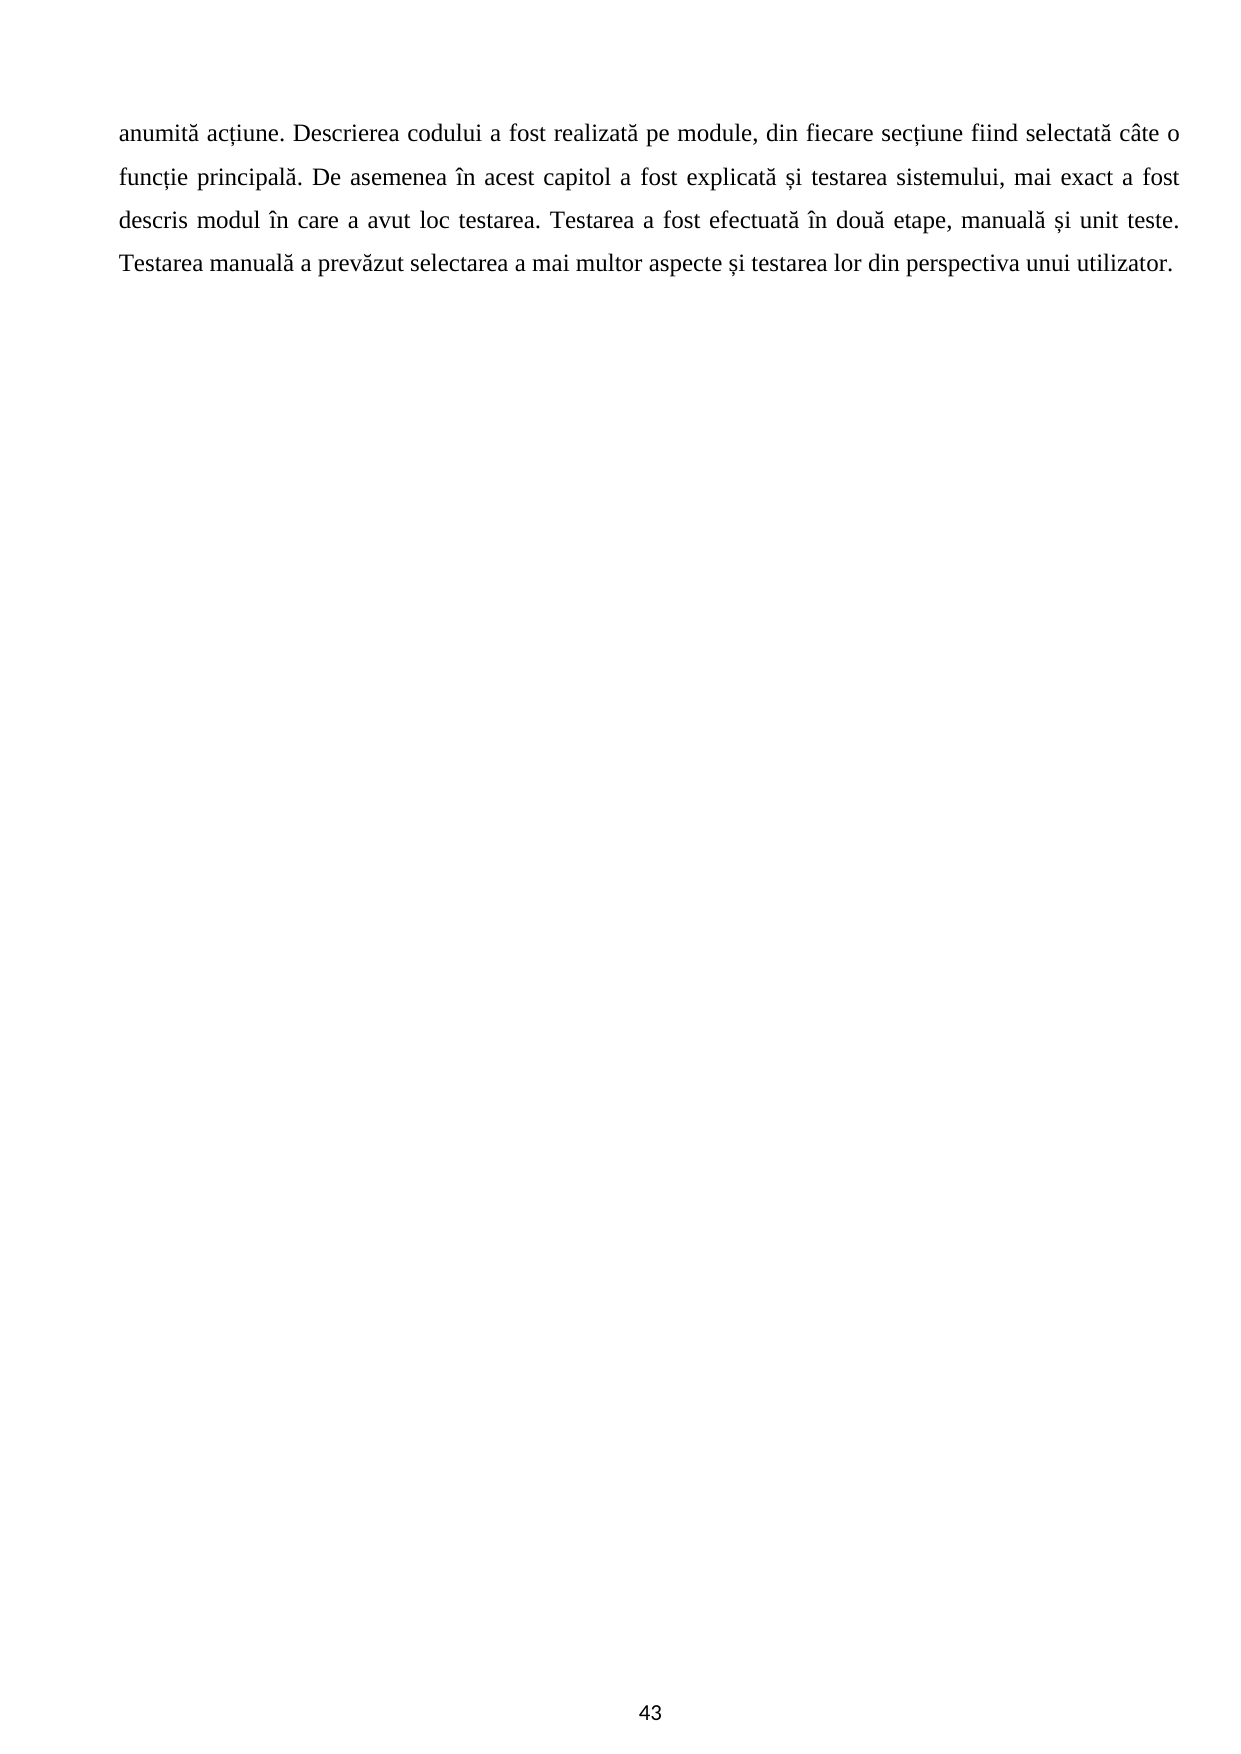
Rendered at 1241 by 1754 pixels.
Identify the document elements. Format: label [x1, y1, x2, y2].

text [118, 118, 1182, 277]
